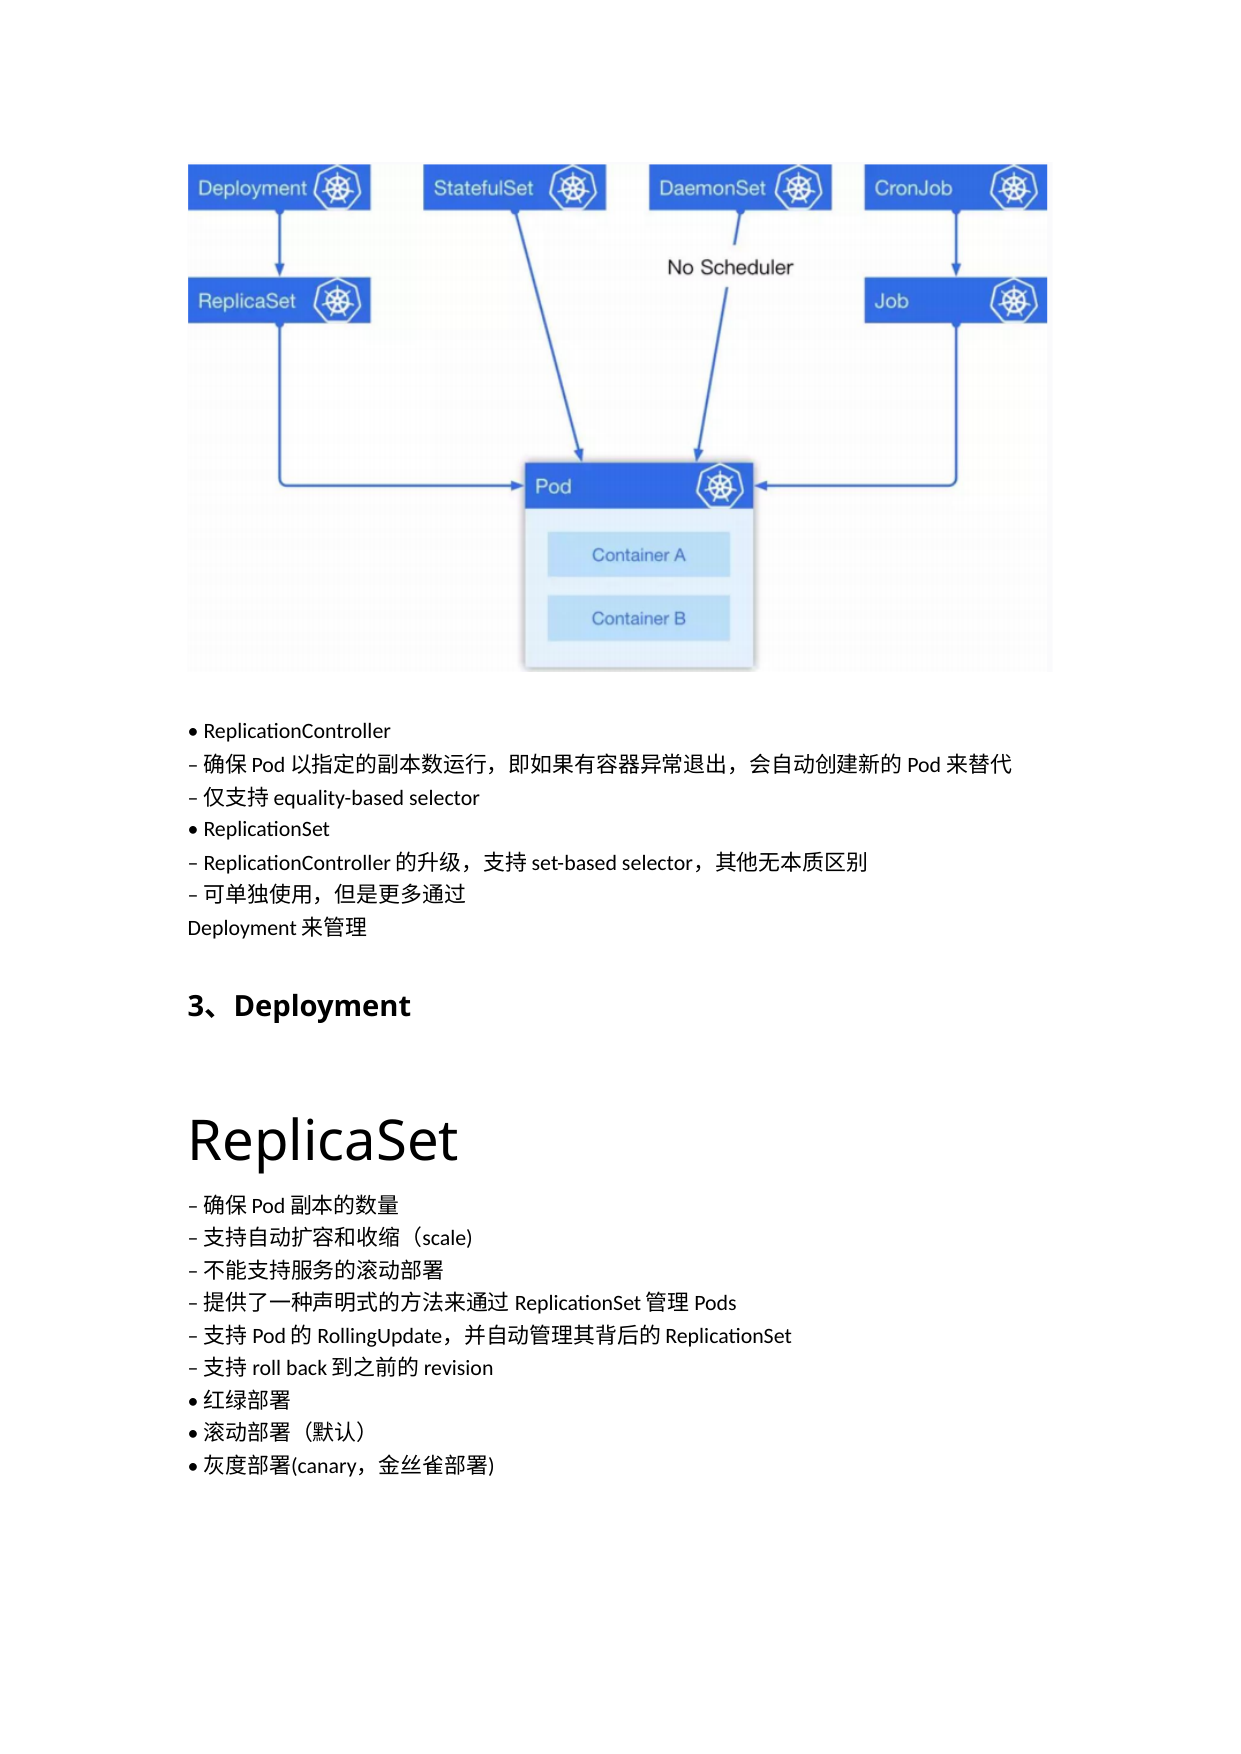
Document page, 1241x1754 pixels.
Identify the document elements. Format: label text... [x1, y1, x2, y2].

text – 提供了一种声明式的方法来通过 ReplicationSet管理 Pods – 支持 Pod的 RollingUpdate，并自动管理其背后的ReplicationSet – 支持 roll back到之前的 revision [187, 1285, 1053, 1382]
picture [187, 162, 1053, 672]
text • 红绿部署 • 滚动部署（默认） • 灰度部署(canary，金丝雀部署) [187, 1382, 1053, 1480]
text ReplicaSet – 确保Pod副本的数量 – 支持自动扩容和收缩（scale) – 不能支持服务的滚动部署 [187, 1090, 1053, 1285]
subtitle 3、Deployment [187, 971, 1053, 1036]
text • ReplicationController – 确保Pod以指定的副本数运行，即如果有容器异常退出，会自动创建新的 Pod 来替代 – 仅支持equality-based selector • ReplicationSet – ReplicationController的升级，支持 set-based selector，其他无本质区别 – 可单独使用，但是更多通过 Deployment来管理 [187, 714, 1053, 942]
